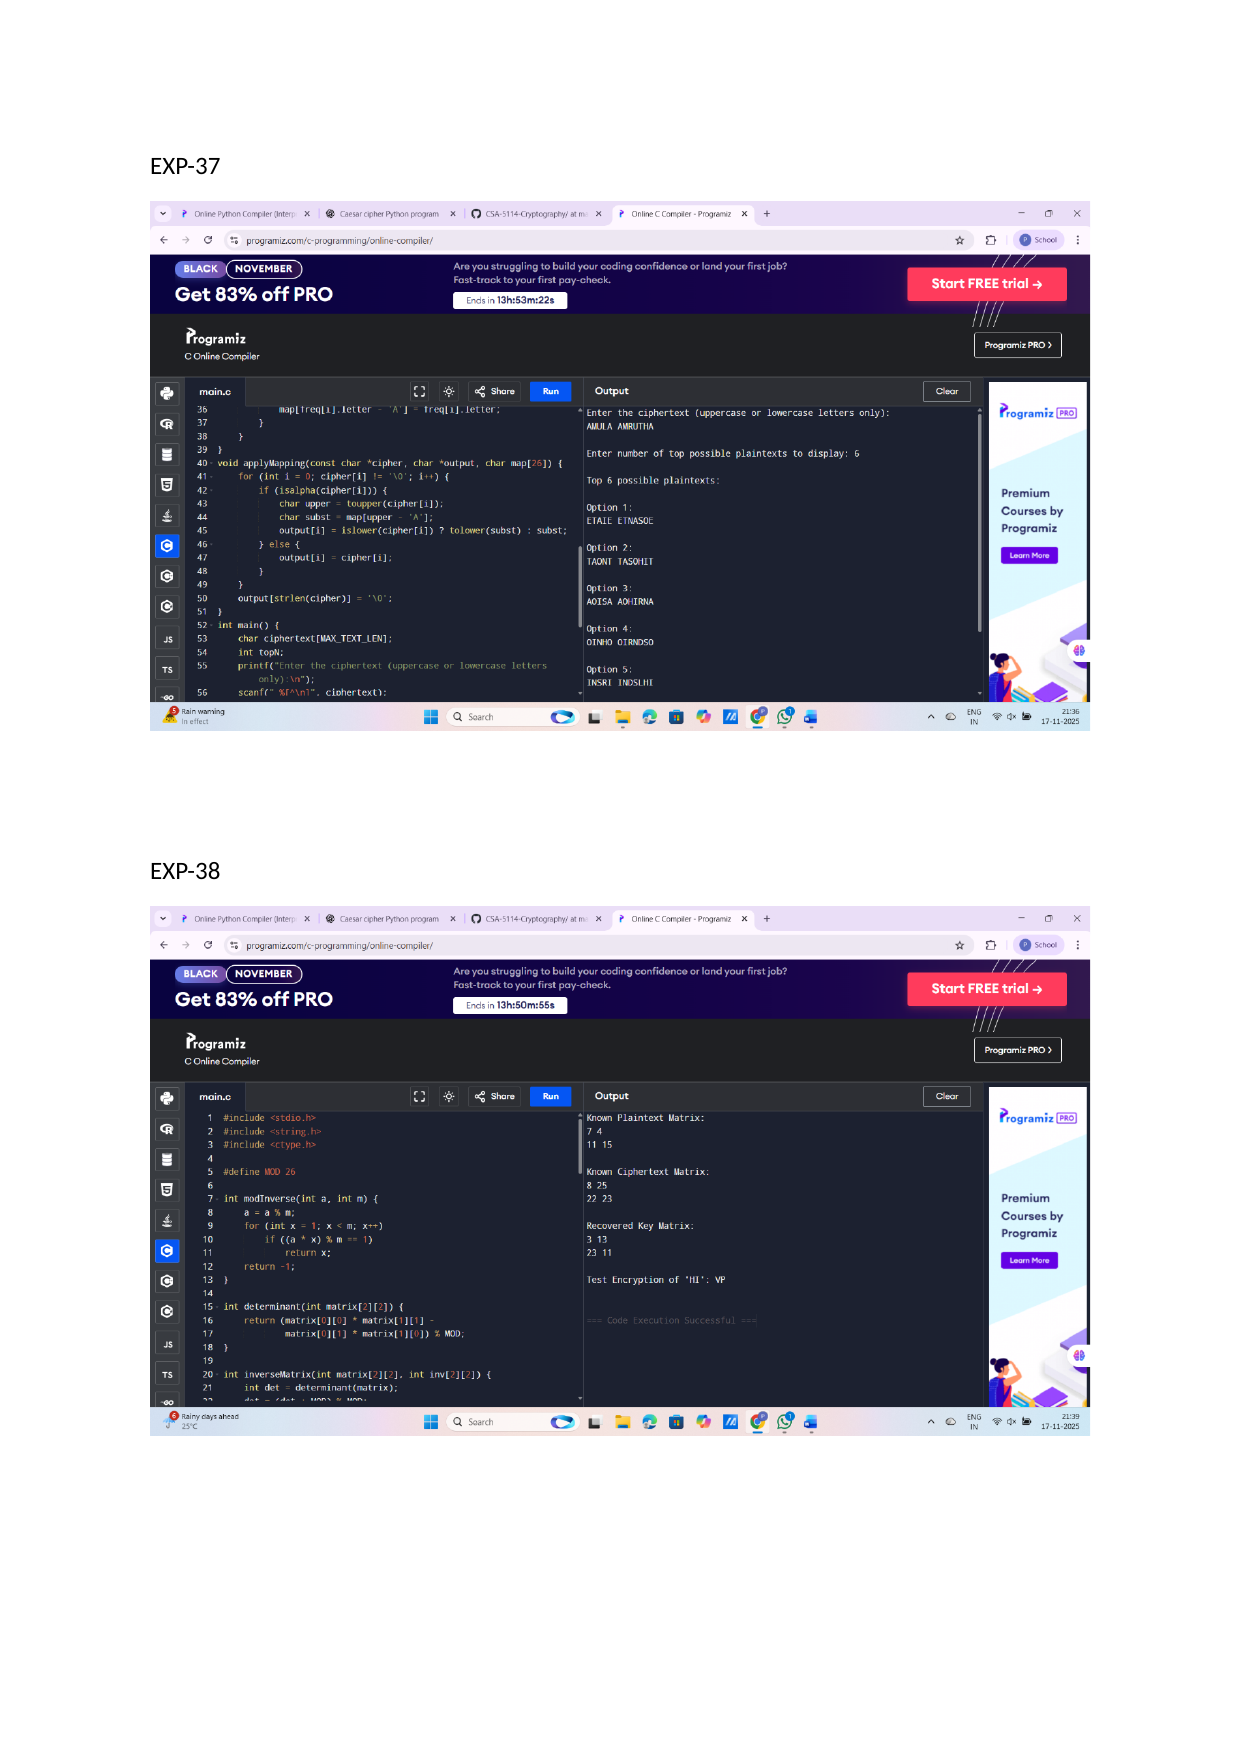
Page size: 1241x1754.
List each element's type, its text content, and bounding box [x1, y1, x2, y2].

picture [150, 201, 1091, 731]
text EXP-38 [150, 855, 1090, 886]
text EXP-37 [150, 150, 1090, 181]
picture [150, 906, 1091, 1436]
